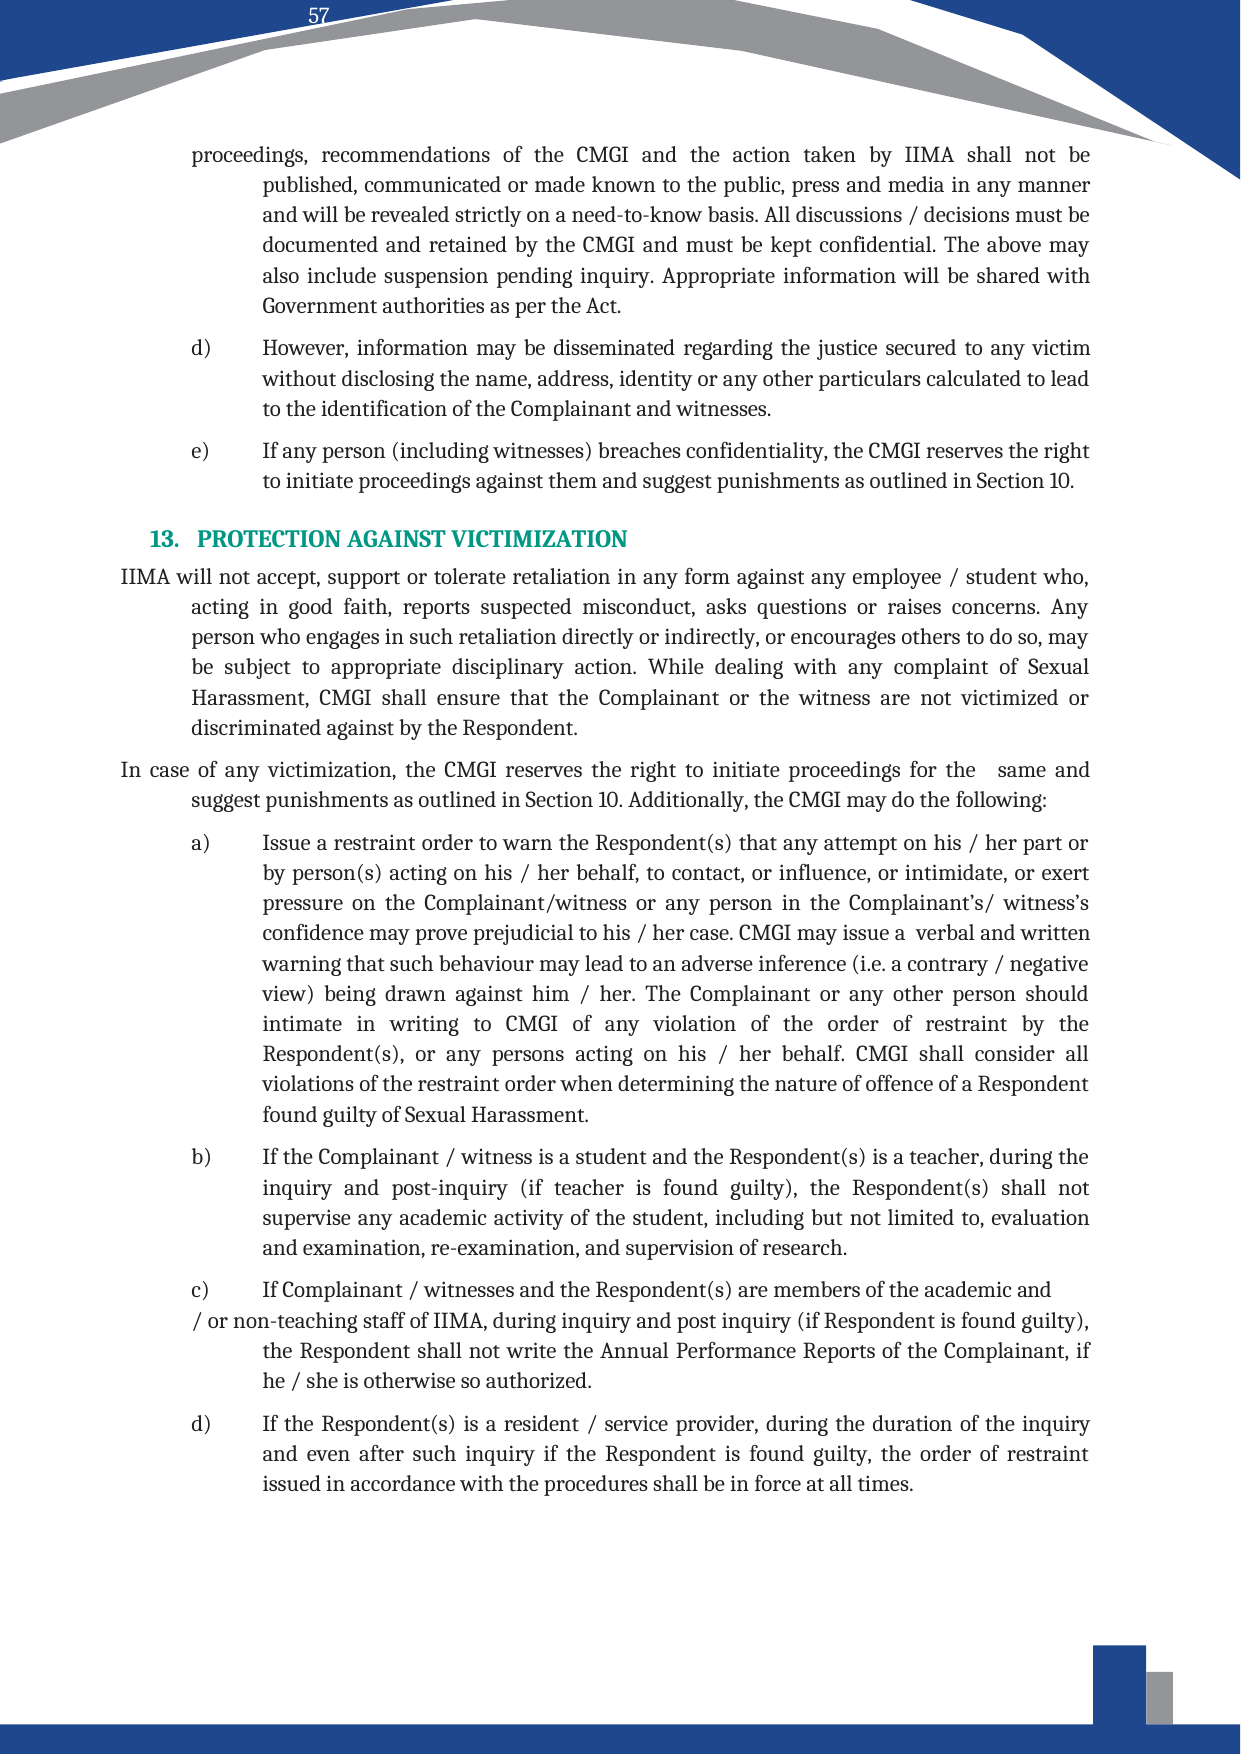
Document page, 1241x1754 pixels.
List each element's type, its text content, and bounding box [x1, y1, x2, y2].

list If the Complainant / witness is a student and the Respondent(s) is a teacher, during the inquiry and post-inquiry (if teacher is found guilty), the Respondent(s) shall not supervise any academic activity of the student, including but not limited to, evaluation and examination, re-examination, and supervision of research. [191, 1144, 1091, 1261]
text In case of any victimization, the CMGI reserves the right to initiate proceedings for the same and suggest punishments as outlined in Section 10. Additionally, the CMGI may do the following: [120, 757, 1091, 813]
list If Complainant / witnesses and the Respondent(s) are members of the academic and [191, 1277, 1240, 1303]
subtitle PROTECTION AGAINST VICTIMIZATION [150, 525, 1240, 553]
list However, information may be disseminated regarding the justice secured to any victim without disclosing the name, address, identity or any other particulars calculated to lead to the identification of the Complainant and witnesses. [191, 335, 1091, 422]
text IIMA will not accept, support or tolerate retaliation in any form against any employee / student who, acting in good faith, reports suspected misconduct, asks questions or raises concerns. Any person who engages in such retaliation directly or indirectly, or encourages others to do so, may be subject to appropriate disciplinary action. While dealing with any complaint of Sexual Harassment, CMGI shall ensure that the Complainant or the witness are not victimized or discriminated against by the Respondent. [120, 563, 1090, 741]
list If the Respondent(s) is a resident / service provider, during the duration of the inquiry and even after such inquiry if the Respondent is found guilty, the order of restraint issued in accordance with the procedures shall be in force at all times. [191, 1411, 1090, 1497]
list If any person (including witnesses) breaches confidentiality, the CMGI reserves the right to initiate proceedings against them and suggest punishments as outlined in Section 10. [191, 438, 1091, 494]
text / or non-teaching staff of IIMA, during inquiry and post inquiry (if Respondent is found guilty), the Respondent shall not write the Annual Performance Reports of the Complainant, if he / she is otherwise so authorized. [191, 1308, 1090, 1395]
list Issue a restraint order to warn the Respondent(s) that any attempt on his / her part or by person(s) acting on his / her behalf, to contact, or influence, or intimidate, or exert pressure on the Complainant/witness or any person in the Complainant’s/ witness’s confidence may prove prejudicial to his / her case. CMGI may issue a verbal and written warning that such behaviour may lead to an adverse inference (i.e. a contrary / negative view) being drawn against him / her. The Complainant or any other person should intimate in writing to CMGI of any violation of the order of restraint by the Respondent(s), or any persons acting on his / her behalf. CMGI shall consider all violations of the restraint order when determining the nature of offence of a Respondent found guilty of Sexual Harassment. [191, 829, 1091, 1128]
text proceedings, recommendations of the CMGI and the action taken by IIMA shall not be published, communicated or made known to the public, press and media in any manner and will be revealed strictly on a need-to-know basis. All discussions / decisions must be documented and retained by the CMGI and must be kept confidential. The above may also include suspension pending inquiry. Appropriate information will be shared with Government authorities as per the Act. [191, 142, 1091, 319]
